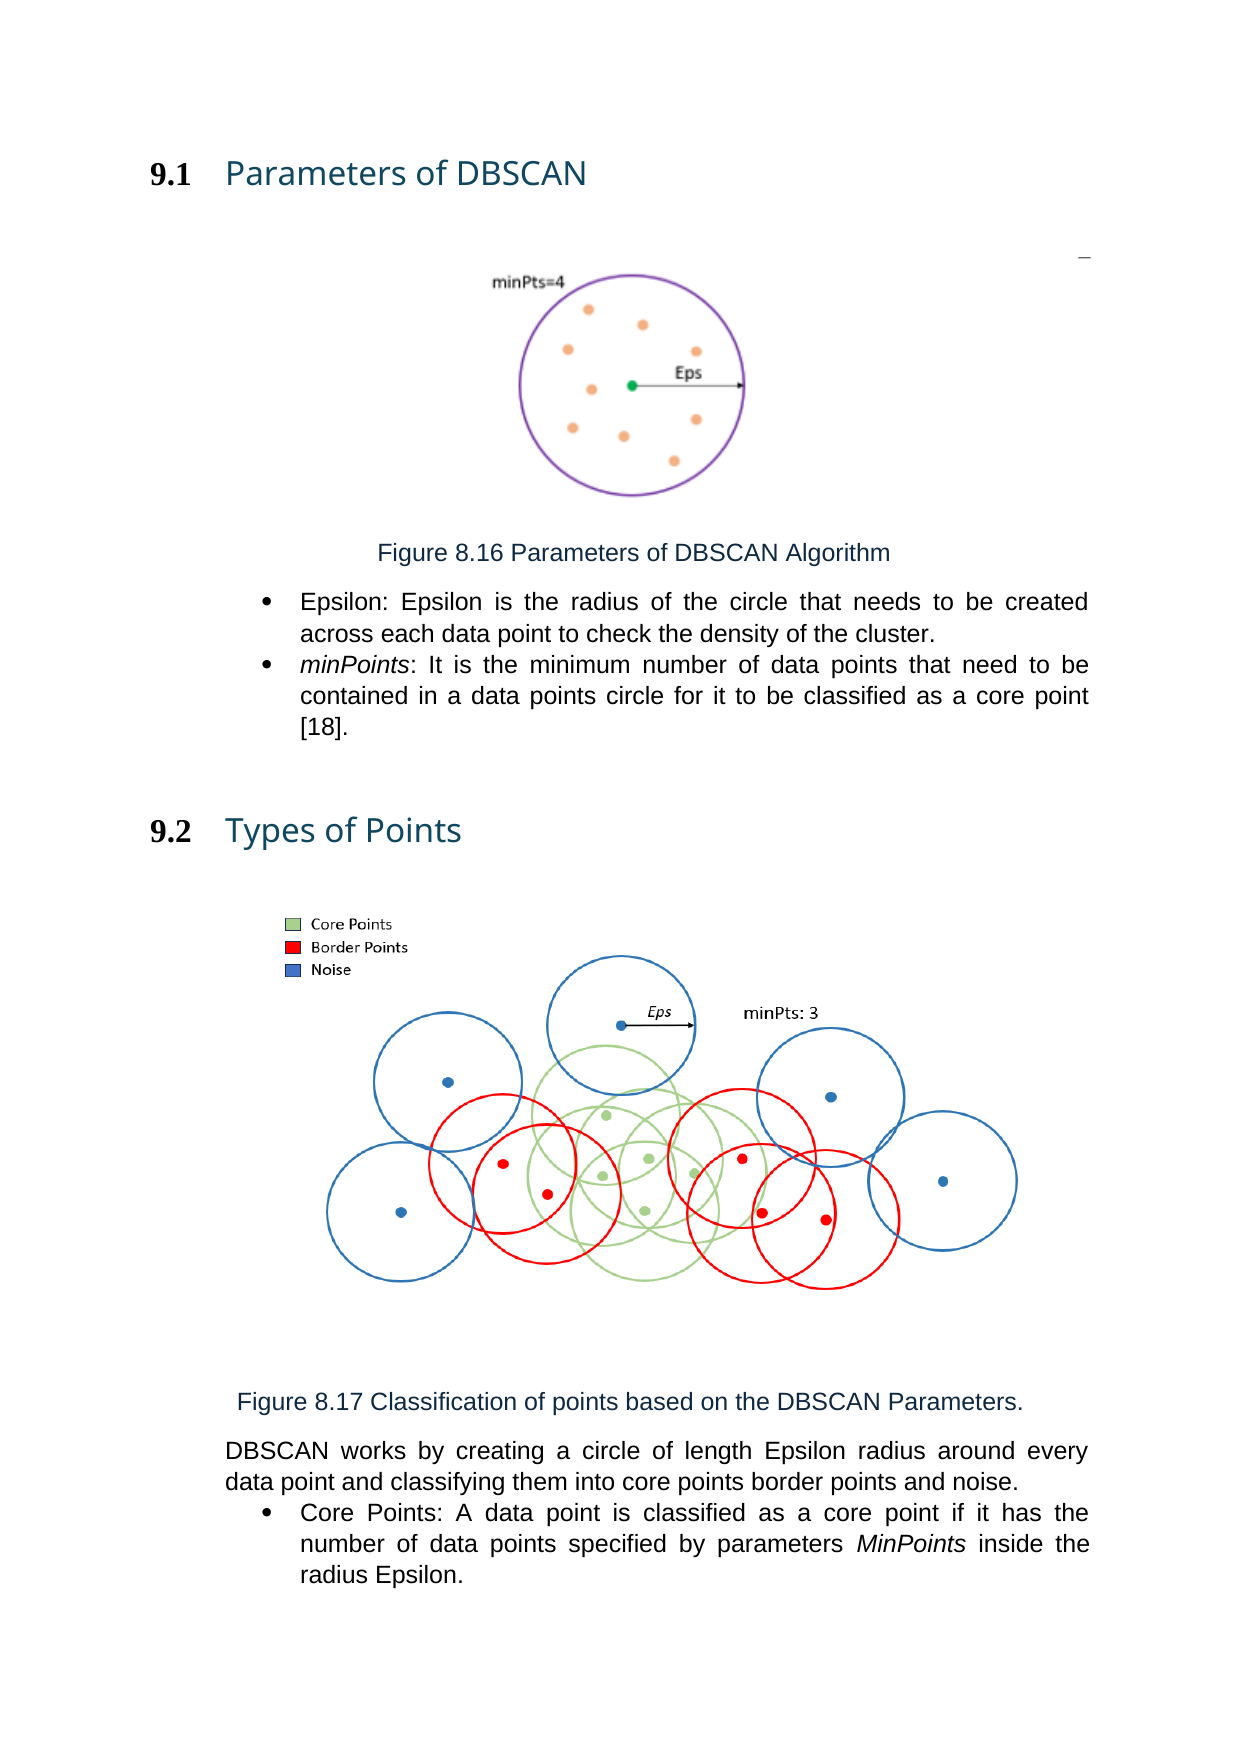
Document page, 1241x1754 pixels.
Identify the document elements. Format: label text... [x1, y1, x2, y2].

picture [225, 895, 1088, 1368]
list minPoints: It is the minimum number of data points that need to be contained in a data points circle for it to be classified as a core point. [262, 649, 1090, 741]
picture [225, 257, 1091, 519]
list Core Points: A data point is classified as a core point if it has the number of data points specified by parameters MinPoints inside the radius Epsilon. [262, 1498, 1090, 1589]
subtitle Parameters of DBSCAN [150, 150, 1090, 195]
list DBSCAN works by creating a circle of length Epsilon radius around every data point and classifying them into core points border points and noise. [225, 1436, 1090, 1496]
subtitle Types of Points [150, 807, 1090, 853]
list Epsilon: Epsilon is the radius of the circle that needs to be created across each data point to check the density of the cluster. [262, 587, 1090, 647]
